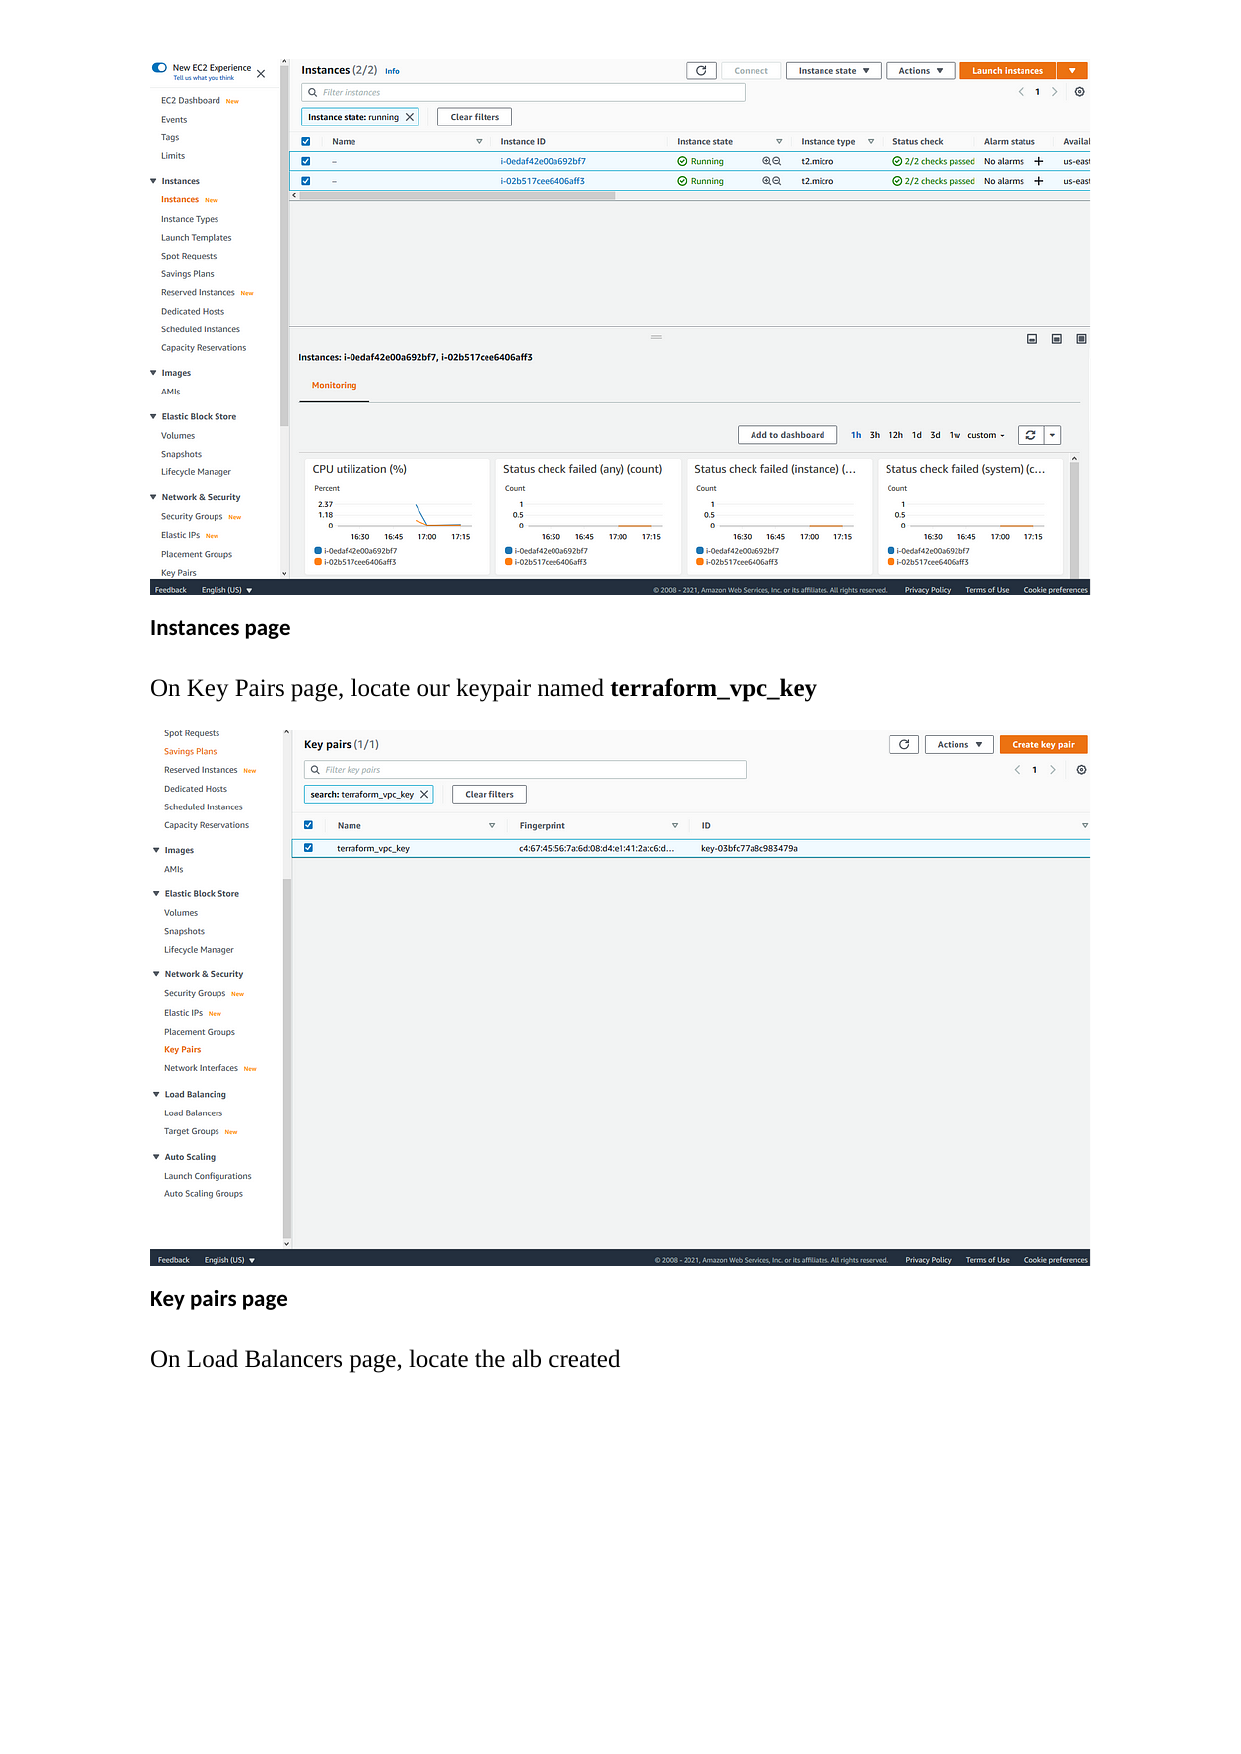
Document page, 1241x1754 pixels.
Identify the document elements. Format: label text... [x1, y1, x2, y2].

text Key pairs page [150, 1284, 1090, 1312]
picture [150, 59, 1091, 595]
text On Load Balancers page, locate the alb created [150, 1344, 1090, 1372]
picture [150, 730, 1091, 1266]
text On Key Pairs page, locate our keypair named terraform_vpc_key [150, 673, 1090, 702]
text Instances page [150, 613, 1090, 642]
